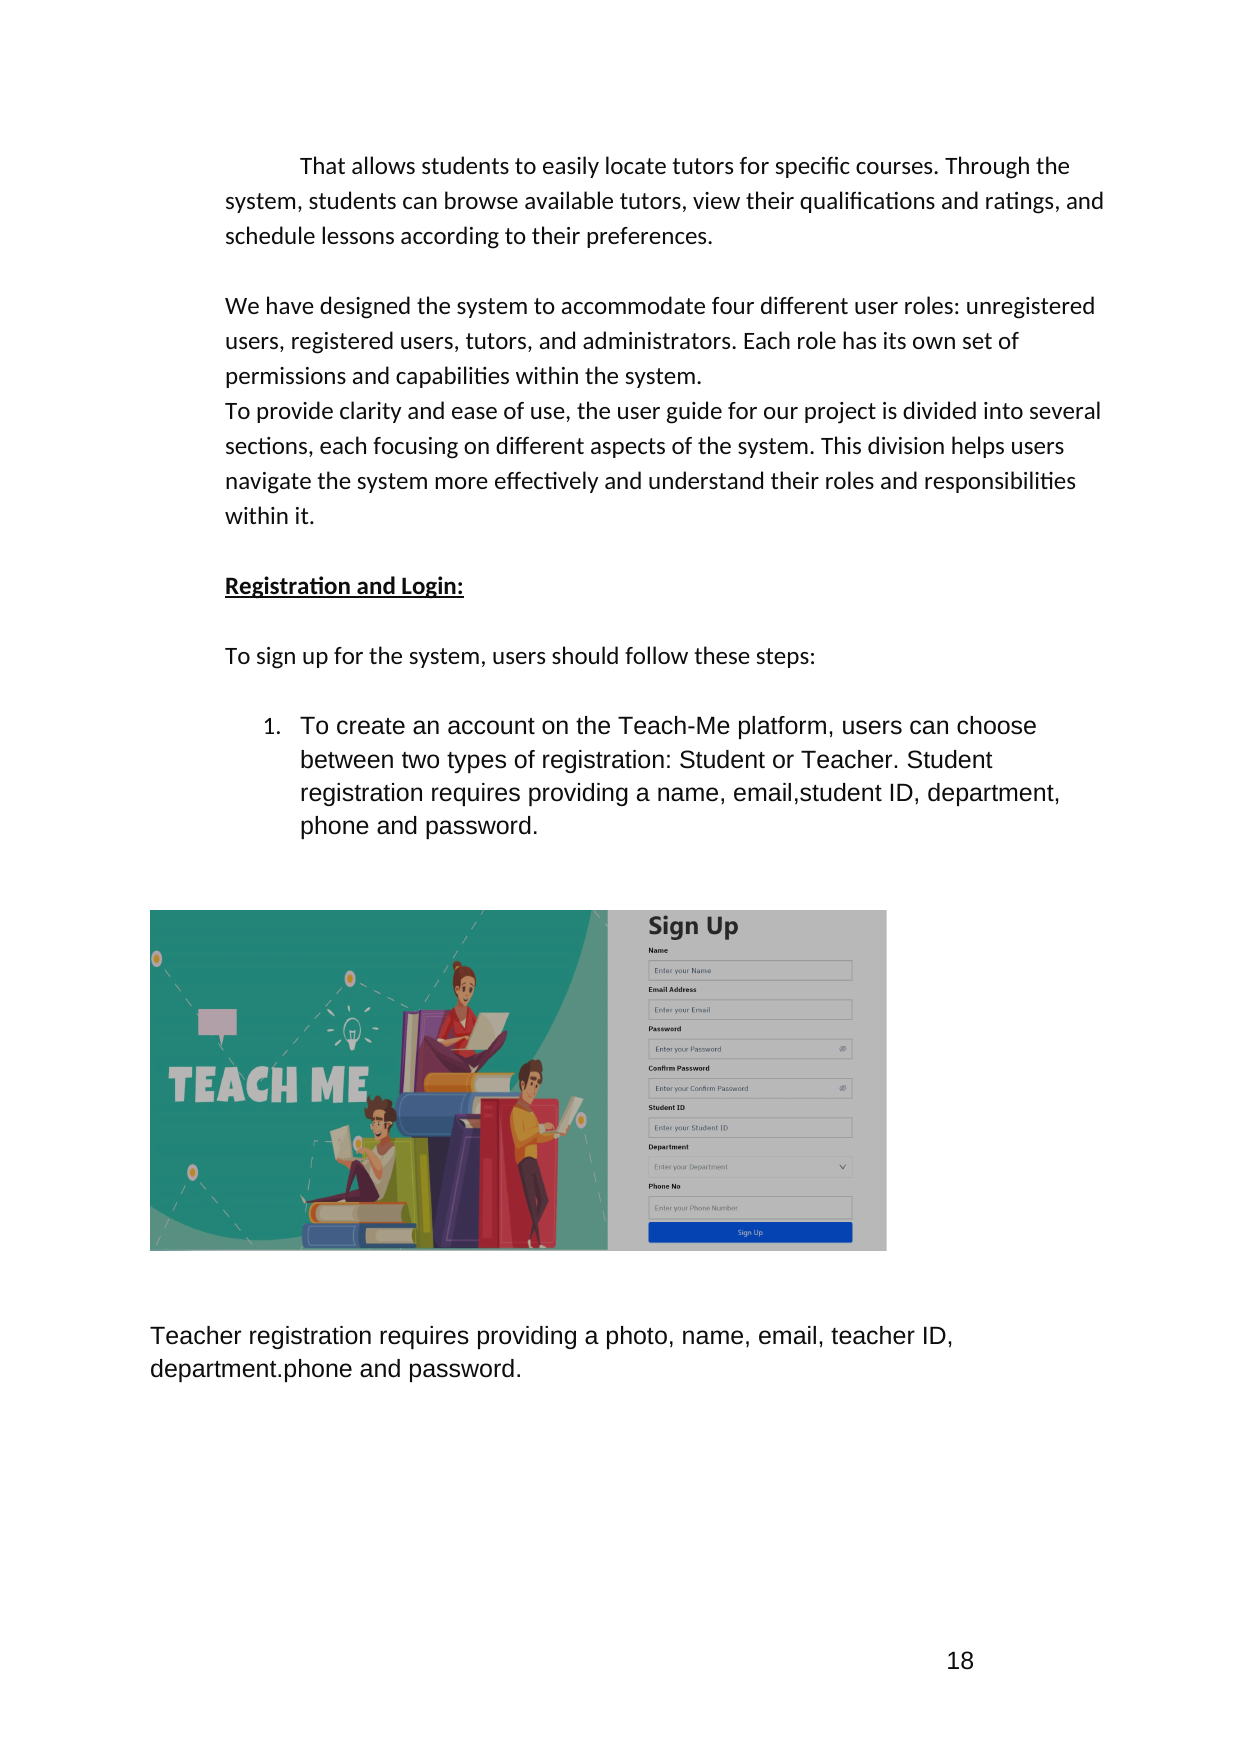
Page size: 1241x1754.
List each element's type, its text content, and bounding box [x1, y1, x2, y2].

text permissions and capabilities within the system. [150, 360, 1124, 391]
text We have designed the system to accommodate four different user roles: unregistered [150, 290, 1124, 321]
text sections, each focusing on different aspects of the system. This division helps users [150, 430, 1124, 461]
text within it. [150, 500, 1124, 531]
text To provide clarity and ease of use, the user guide for our project is divided into several [150, 395, 1124, 426]
list To create an account on the Teach-Me platform, users can choose between two types of registration: Student or Teacher. Student registration requires providing a name, email,student ID, department, phone and password. [262, 710, 1124, 839]
text To sign up for the system, users should follow these steps: [150, 640, 1124, 671]
text navigate the system more effectively and understand their roles and responsibilities [150, 465, 1124, 496]
text Teacher registration requires providing a photo, name, email, teacher ID, department.phone and password. [150, 1321, 1124, 1383]
text Registration and Login: [150, 570, 1124, 601]
picture [150, 910, 887, 1251]
text users, registered users, tutors, and administrators. Each role has its own set of [150, 325, 1124, 356]
text That allows students to easily locate tutors for specific courses. Through the system, students can browse available tutors, view their qualifications and ratings, and schedule lessons according to their preferences. [225, 150, 1124, 251]
